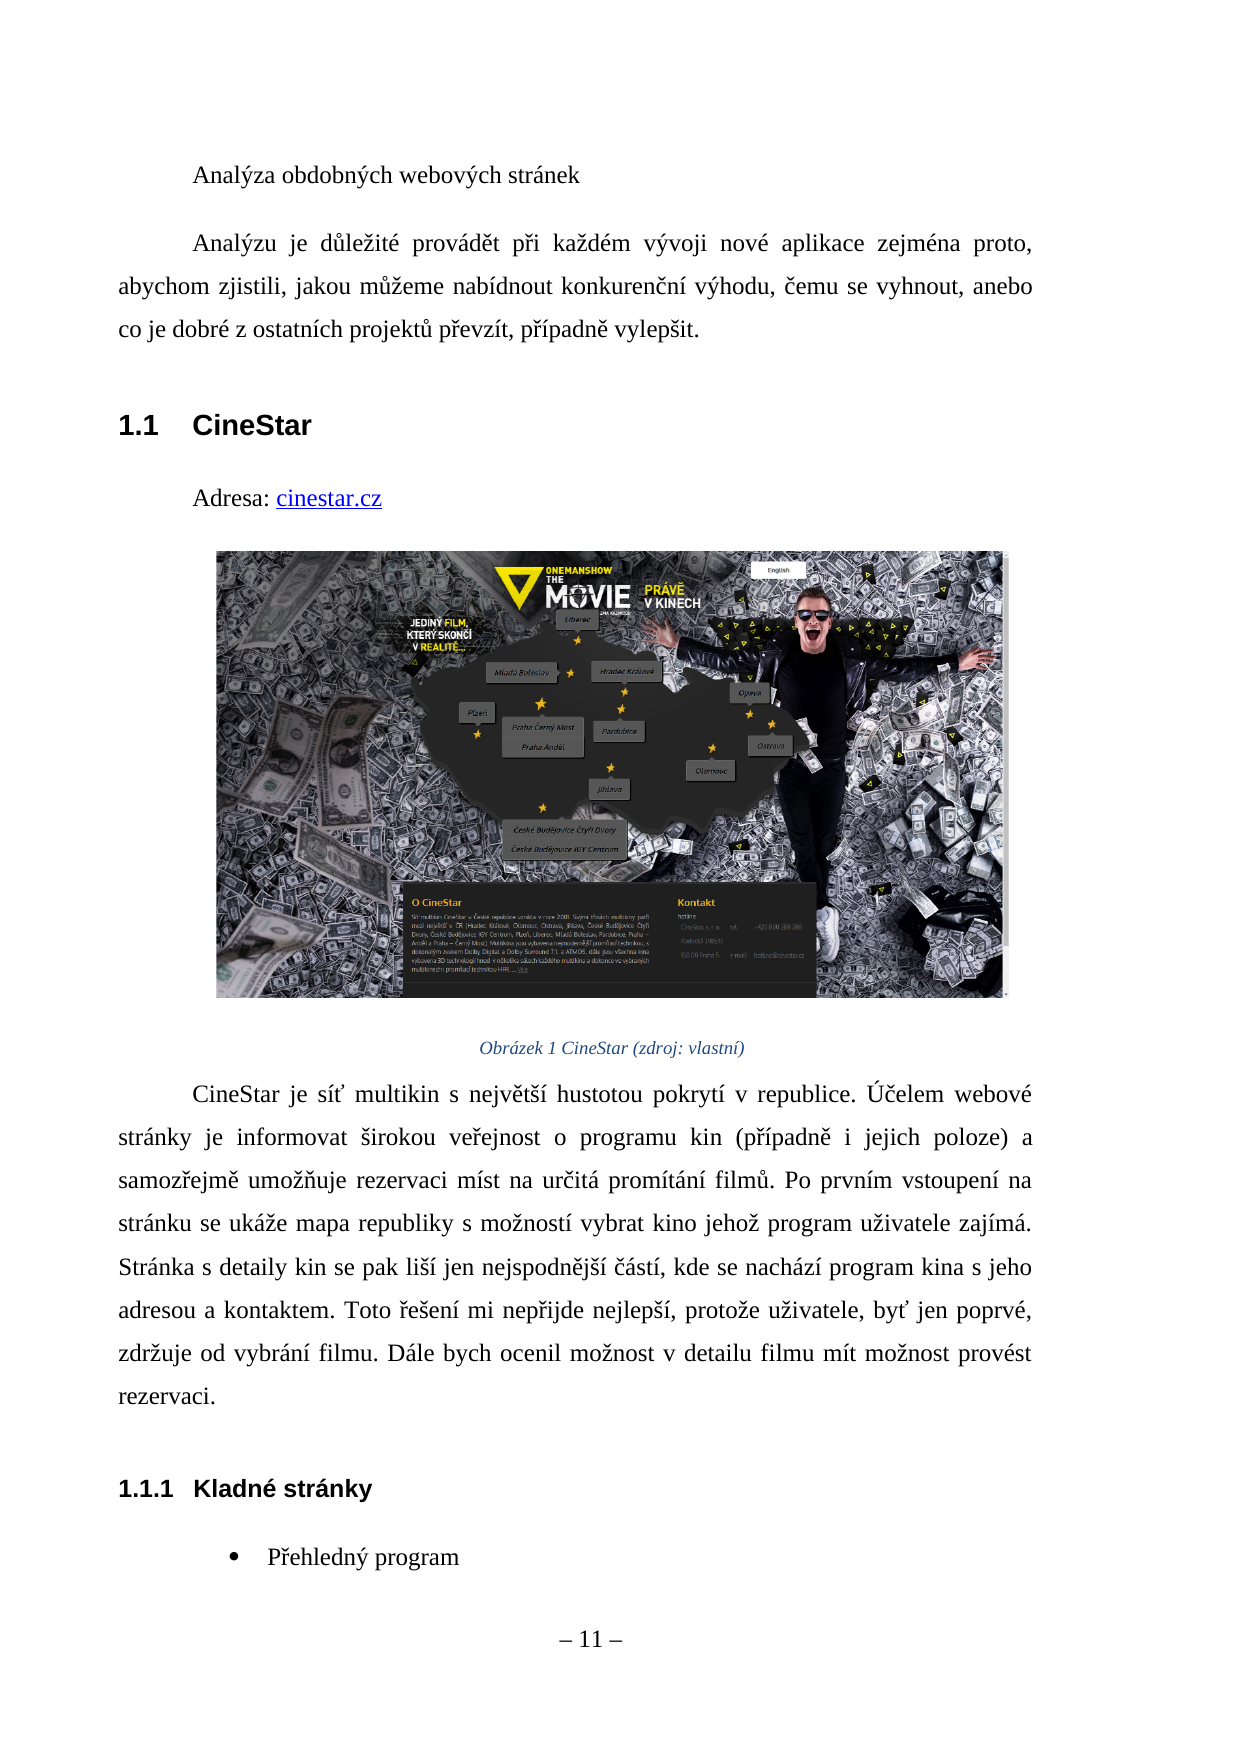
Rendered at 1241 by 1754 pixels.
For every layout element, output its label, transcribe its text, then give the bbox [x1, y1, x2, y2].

text Adresa: cinestar.cz [118, 483, 1033, 512]
list Přehledný program [229, 1542, 1033, 1571]
subtitle CineStar [118, 408, 1033, 441]
text Obrázek 1 CineStar (zdroj: vlastní) [118, 1037, 1033, 1058]
text Analýzu je důležité provádět při každém vývoji nové aplikace zejména proto, abychom zjistili, jakou můžeme nabídnout konkurenční výhodu, čemu se vyhnout, anebo co je dobré z ostatních projektů převzít, případně vylepšit. [118, 228, 1033, 343]
text Analýza obdobných webových stránek [118, 160, 1033, 189]
picture [216, 551, 1009, 998]
subtitle Kladné stránky [118, 1474, 1033, 1503]
text CineStar je síť multikin s největší hustotou pokrytí v republice. Účelem webové stránky je informovat širokou veřejnost o programu kin (případně i jejich poloze) a samozřejmě umožňuje rezervaci míst na určitá promítání filmů. Po prvním vstoupení na stránku se ukáže mapa republiky s možností vybrat kino jehož program uživatele zajímá. Stránka s detaily kin se pak liší jen nejspodnější částí, kde se nachází program kina s jeho adresou a kontaktem. Toto řešení mi nepřijde nejlepší, protože uživatele, byť jen poprvé, zdržuje od vybrání filmu. Dále bych ocenil možnost v detailu filmu mít možnost provést rezervaci. [118, 1079, 1033, 1410]
